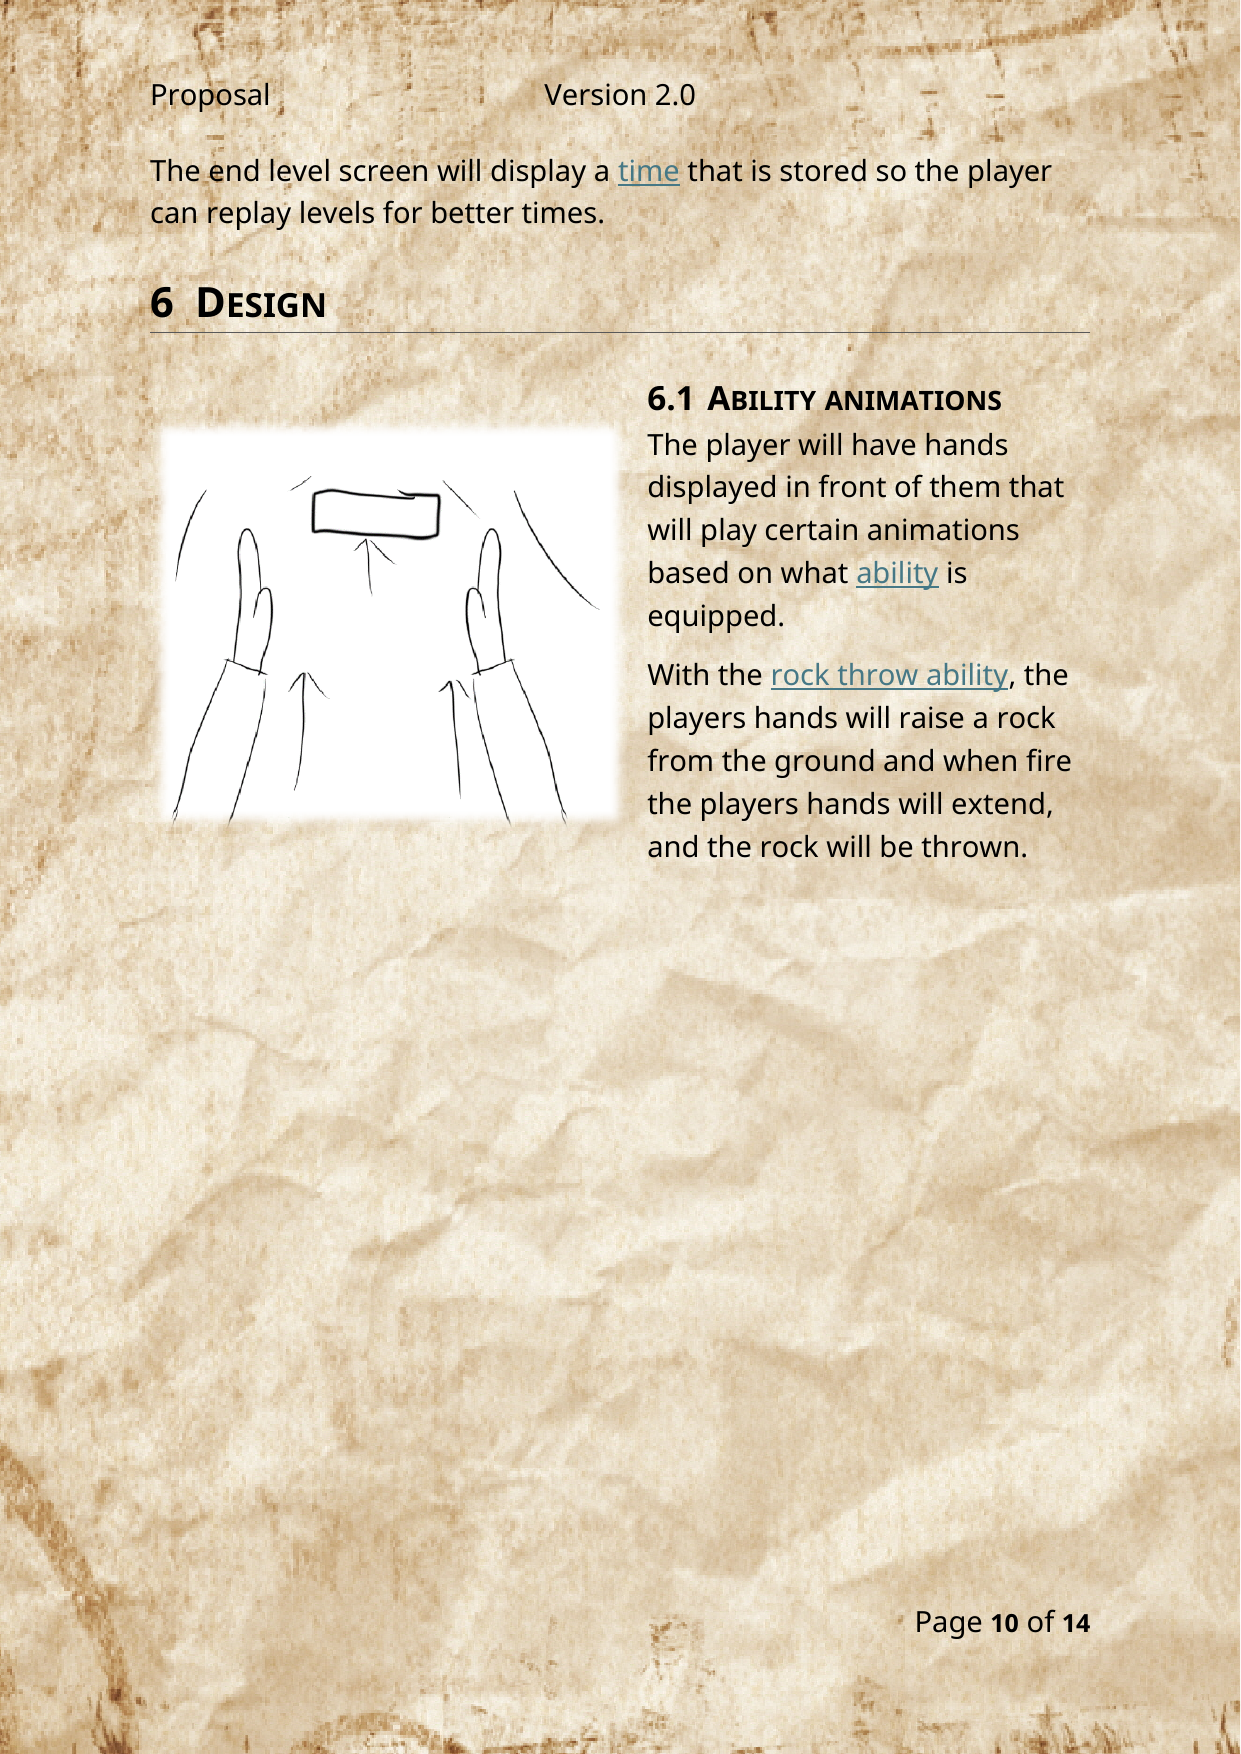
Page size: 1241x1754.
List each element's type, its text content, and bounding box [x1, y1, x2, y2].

text The end level screen will display a time that is stored so the player can replay levels for better times. [150, 150, 1090, 232]
text With the rock throw ability, the players hands will raise a rock from the ground and when fire the players hands will extend, and the rock will be thrown. [150, 655, 1090, 866]
subtitle Design [150, 273, 1090, 332]
picture [0, 0, 1241, 1754]
text The player will have hands displayed in front of them that will play certain animations based on what ability is equipped. [626, 424, 1090, 635]
subtitle Ability animations [150, 375, 1090, 420]
